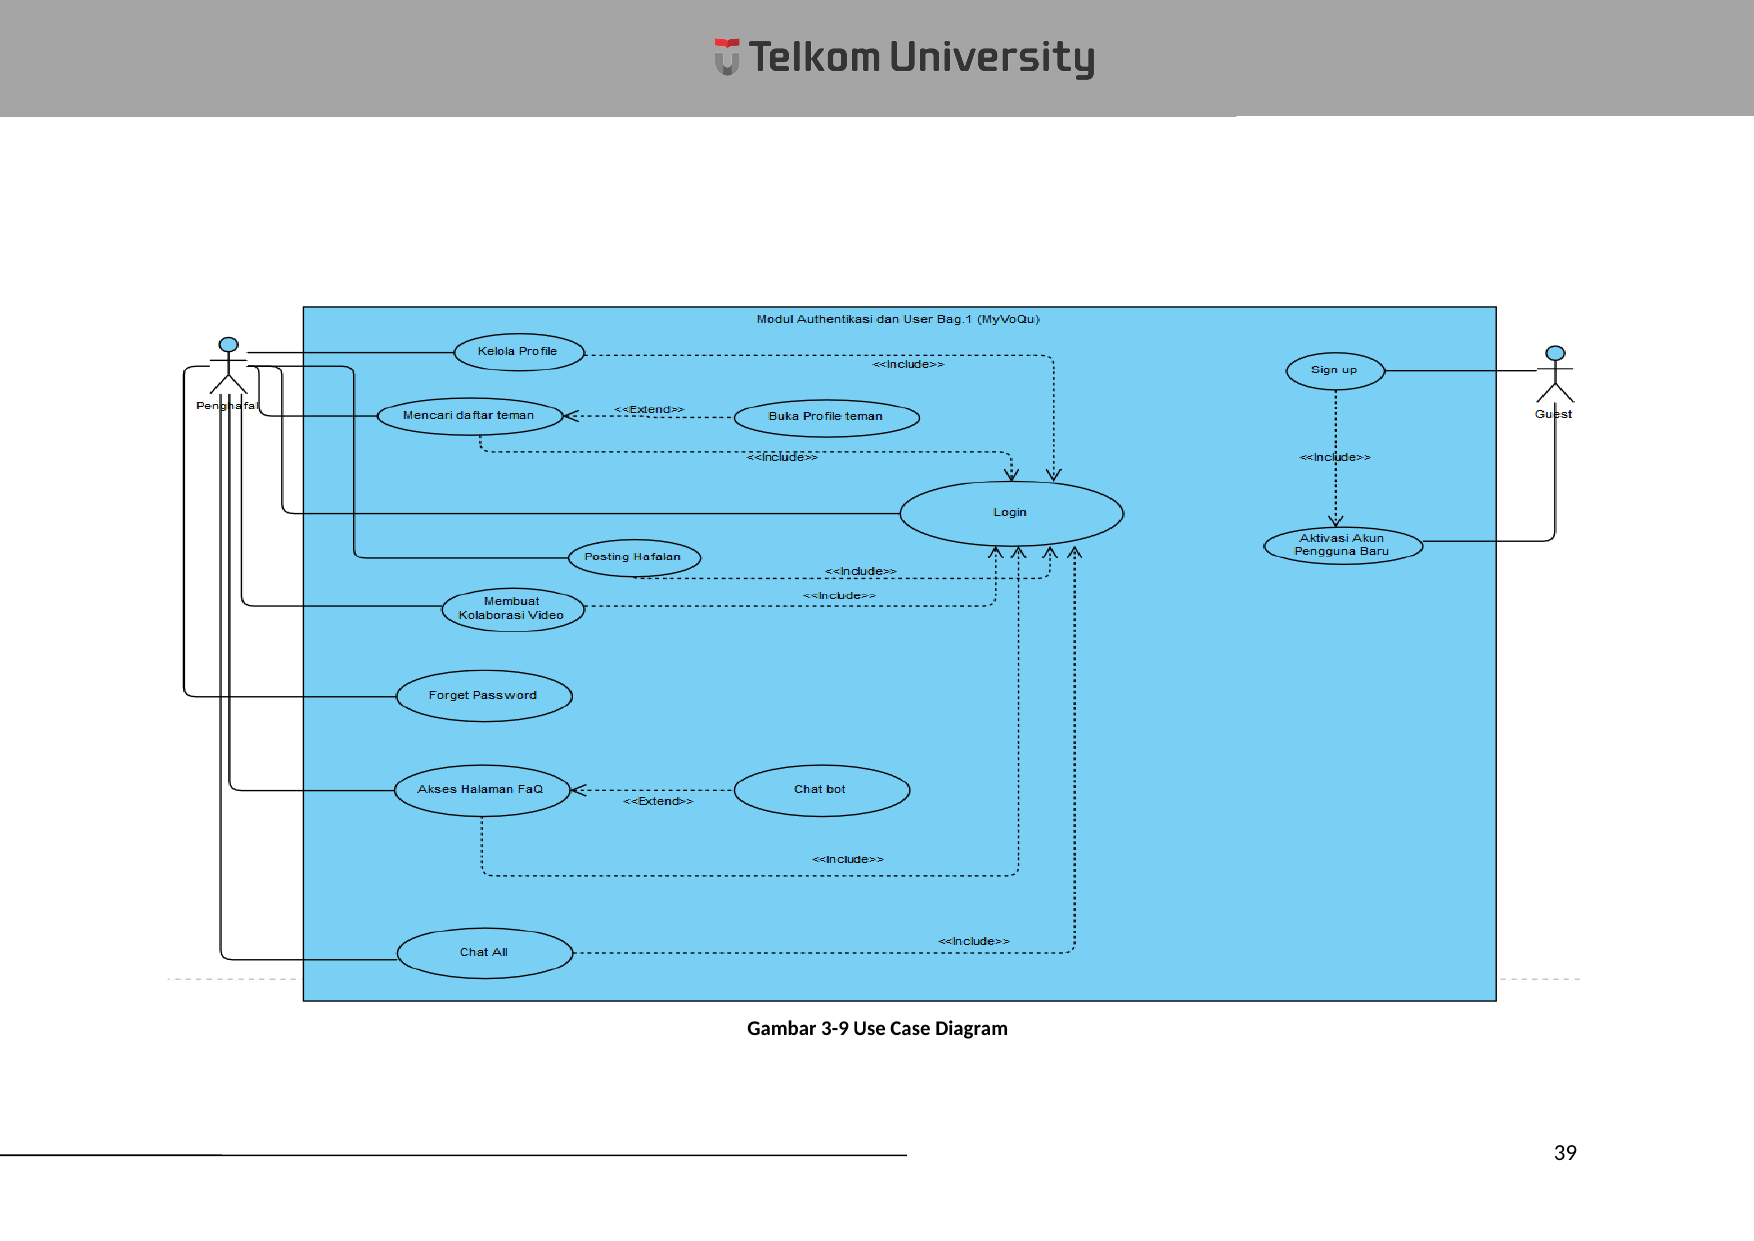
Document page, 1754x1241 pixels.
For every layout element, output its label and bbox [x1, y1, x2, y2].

picture [715, 38, 1094, 80]
picture [167, 295, 1583, 1002]
